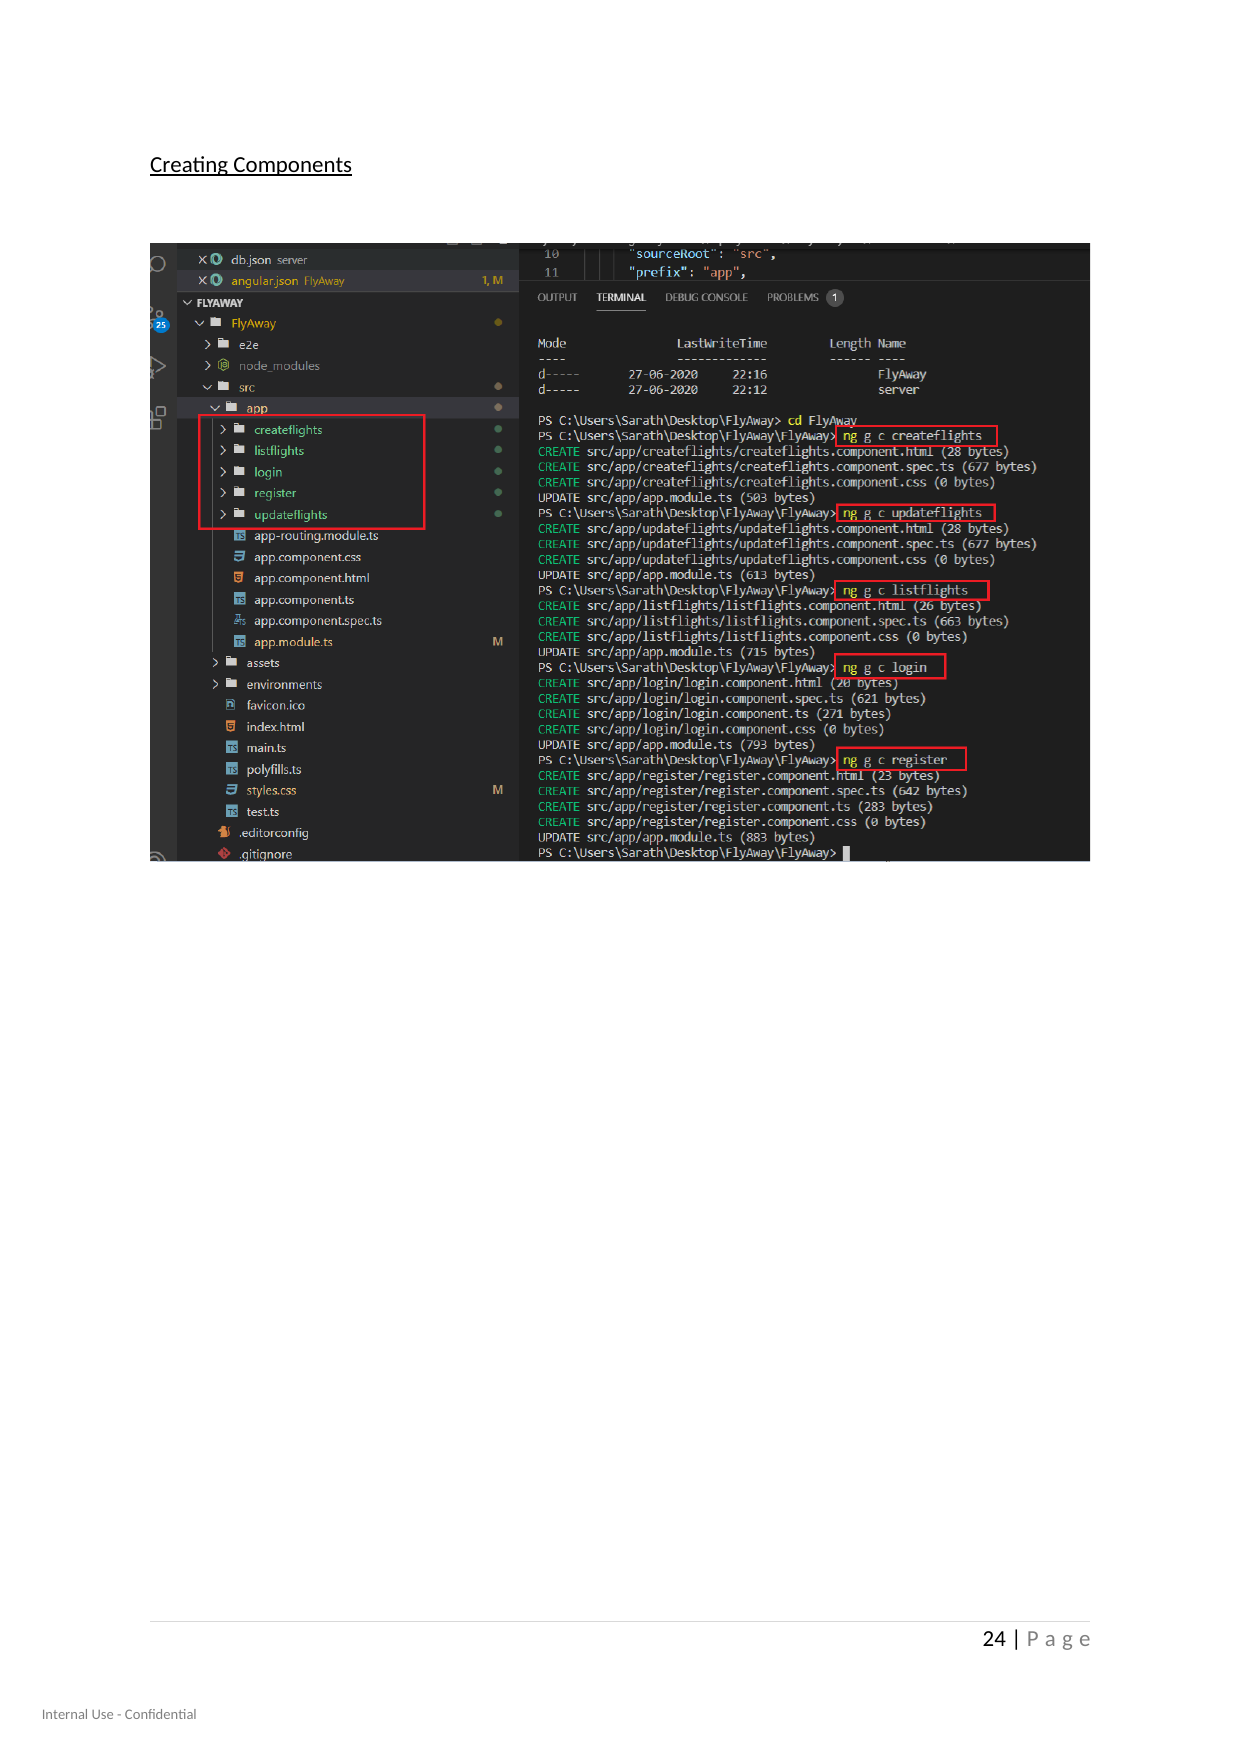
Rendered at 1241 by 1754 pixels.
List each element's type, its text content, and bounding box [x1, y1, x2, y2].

picture [150, 243, 1091, 862]
text Creating Components [150, 150, 1090, 178]
